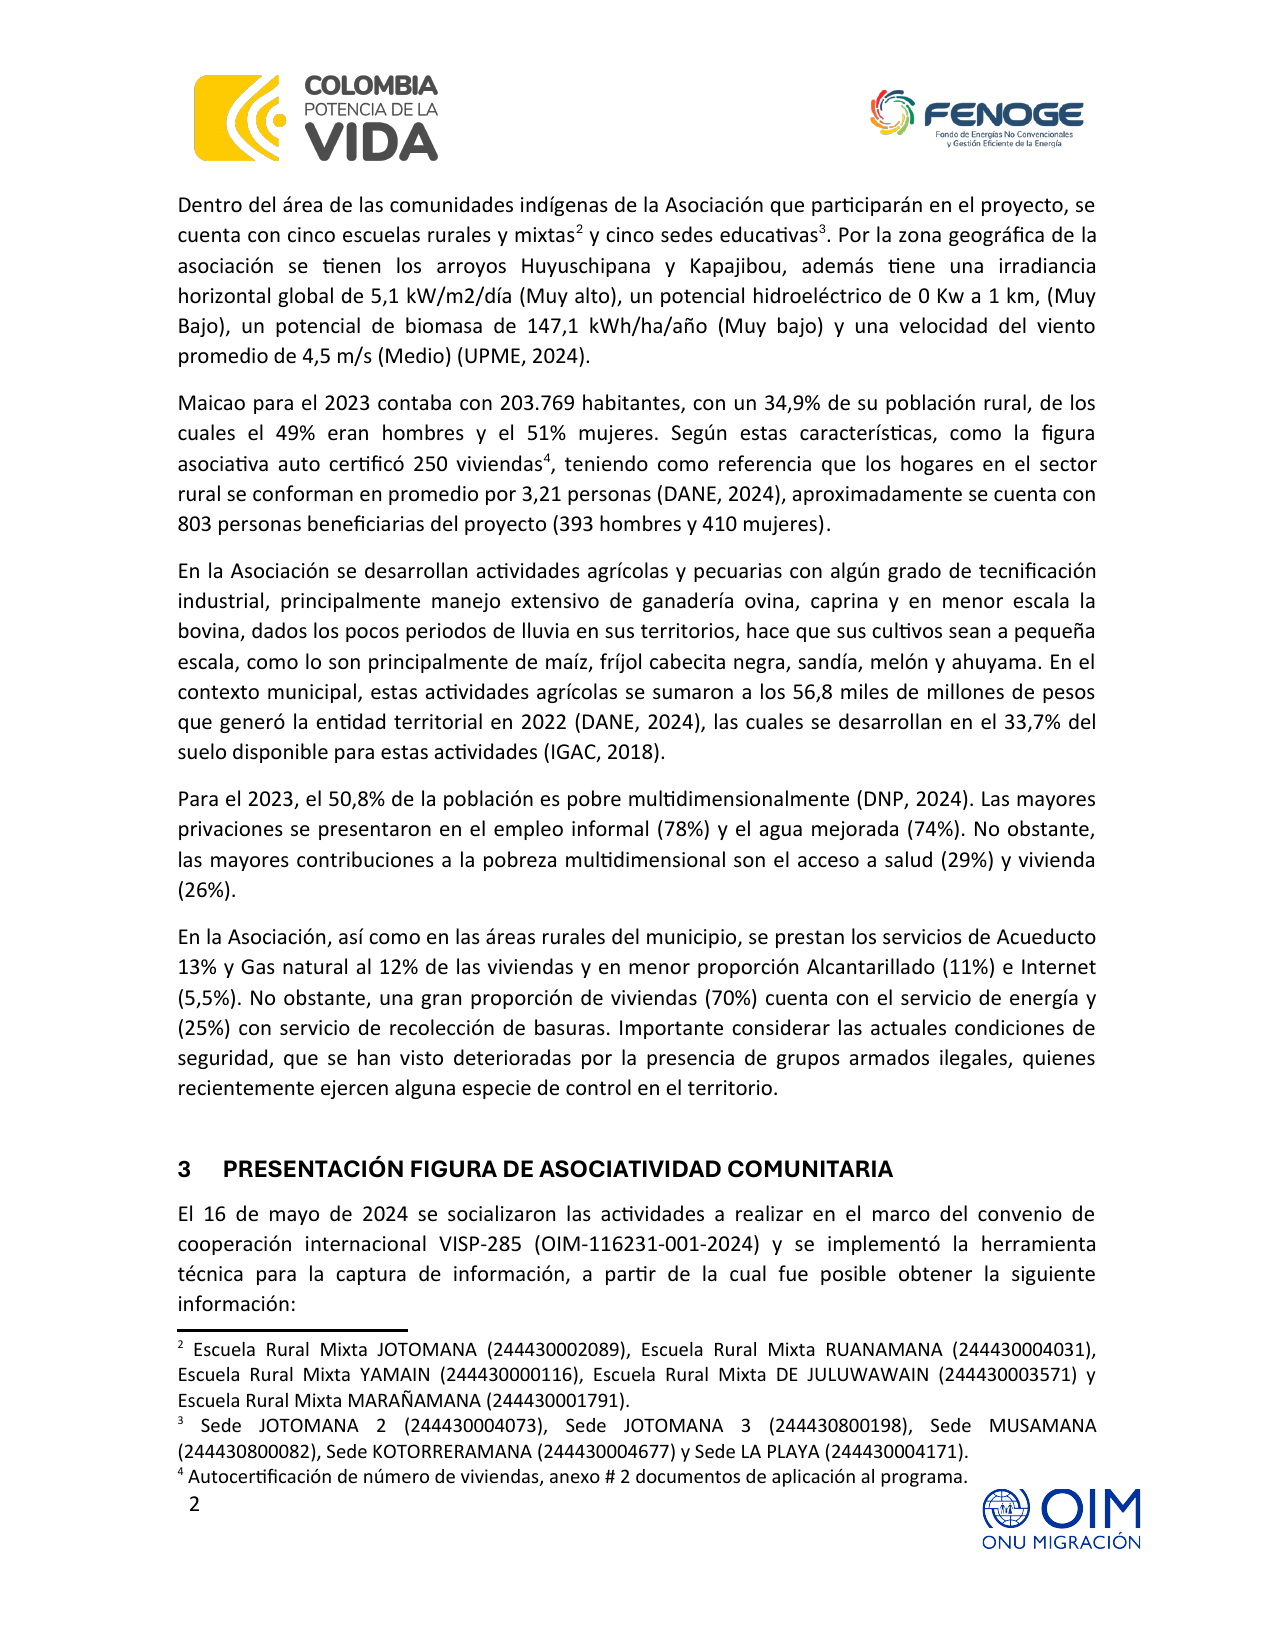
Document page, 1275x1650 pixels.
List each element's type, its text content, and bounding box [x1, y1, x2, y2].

text El 16 de mayo de 2024 se socializaron las actividades a realizar en el marco del convenio de cooperación internacional VISP-285 (OIM-116231-001-2024) y se implementó la herramienta técnica para la captura de información, a partir de la cual fue posible obtener la siguiente información: [177, 1199, 1098, 1318]
subtitle PRESENTACIÓN FIGURA DE ASOCIATIVIDAD COMUNITARIA [177, 1154, 1098, 1184]
text En la Asociación, así como en las áreas rurales del municipio, se prestan los servicios de Acueducto 13% y Gas natural al 12% de las viviendas y en menor proporción Alcantarillado (11%) e Internet (5,5%). No obstante, una gran proporción de viviendas (70%) cuenta con el servicio de energía y (25%) con servicio de recolección de basuras. Importante considerar las actuales condiciones de seguridad, que se han visto deterioradas por la presencia de grupos armados ilegales, quienes recientemente ejercen alguna especie de control en el territorio. [177, 923, 1098, 1102]
text Dentro del área de las comunidades indígenas de la Asociación que participarán en el proyecto, se cuenta con cinco escuelas rurales y mixtas y cinco sedes educativas. Por la zona geográfica de la asociación se tienen los arroyos Huyuschipana y Kapajibou, además tiene una irradiancia horizontal global de 5,1 kW/m2/día (Muy alto), un potencial hidroeléctrico de 0 Kw a 1 km, (Muy Bajo), un potencial de biomasa de 147,1 kWh/ha/año (Muy bajo) y una velocidad del viento promedio de 4,5 m/s (Medio) (UPME, 2024). [177, 190, 1098, 370]
text En la Asociación se desarrollan actividades agrícolas y pecuarias con algún grado de tecnificación industrial, principalmente manejo extensivo de ganadería ovina, caprina y en menor escala la bovina, dados los pocos periodos de lluvia en sus territorios, hace que sus cultivos sean a pequeña escala, como lo son principalmente de maíz, fríjol cabecita negra, sandía, melón y ahuyama. En el contexto municipal, estas actividades agrícolas se sumaron a los 56,8 miles de millones de pesos que generó la entidad territorial en 2022 (DANE, 2024), las cuales se desarrollan en el 33,7% del suelo disponible para estas actividades (IGAC, 2018). [177, 557, 1098, 766]
picture [188, 73, 444, 163]
picture [982, 1489, 1141, 1549]
text Maicao para el 2023 contaba con 203.769 habitantes, con un 34,9% de su población rural, de los cuales el 49% eran hombres y el 51% mujeres. Según estas características, como la figura asociativa auto certificó 250 viviendas, teniendo como referencia que los hogares en el sector rural se conforman en promedio por 3,21 personas (DANE, 2024), aproximadamente se cuenta con 803 personas beneficiarias del proyecto (393 hombres y 410 mujeres). [177, 389, 1098, 538]
text Para el 2023, el 50,8% de la población es pobre multidimensionalmente (DNP, 2024). Las mayores privaciones se presentaron en el empleo informal (78%) y el agua mejorada (74%). No obstante, las mayores contribuciones a la pobreza multidimensional son el acceso a salud (29%) y vivienda (26%). [177, 785, 1098, 904]
picture [869, 88, 1086, 148]
